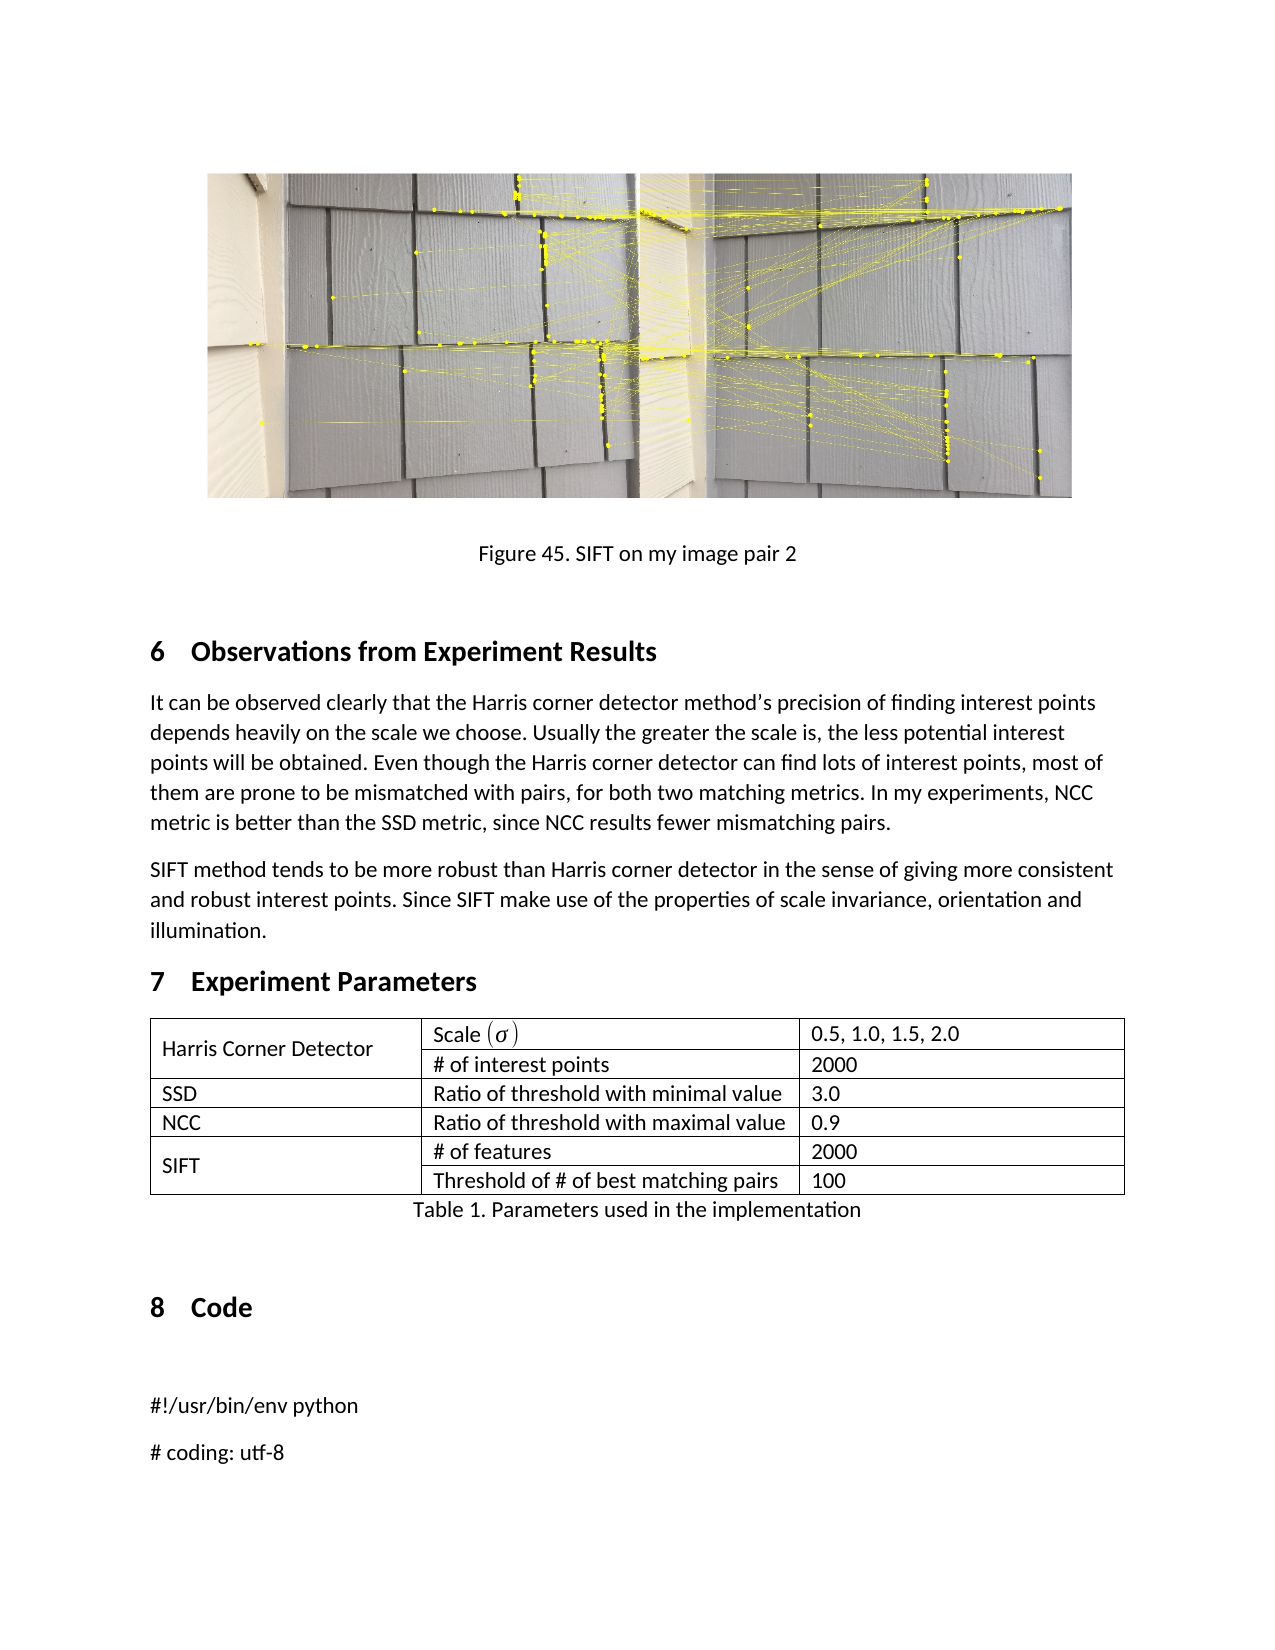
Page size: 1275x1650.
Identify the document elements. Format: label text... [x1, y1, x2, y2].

table_cell 2000 [800, 1050, 1124, 1078]
table_cell Ratio of threshold with maximal value [422, 1108, 799, 1136]
table_header 0.5, 1.0, 1.5, 2.0 [800, 1019, 1124, 1049]
text It can be observed clearly that the Harris corner detector method’s precision of finding interest points depends heavily on the scale we choose. Usually the greater the scale is, the less potential interest points will be obtained. Even though the Harris corner detector can find lots of interest points, most of them are prone to be mismatched with pairs, for both two matching metrics. In my experiments, NCC metric is better than the SSD metric, since NCC results fewer mismatching pairs. [150, 688, 1125, 837]
picture [187, 150, 1088, 521]
text 6 Observations from Experiment Results [150, 633, 1125, 668]
text 8 Code [150, 1289, 1125, 1324]
table_cell NCC [151, 1108, 421, 1136]
text # coding: utf-8 [150, 1438, 1125, 1466]
text #!/usr/bin/env python [150, 1391, 1125, 1419]
text Figure 45. SIFT on my image pair 2 [150, 539, 1125, 567]
text Table 1. Parameters used in the implementation [150, 1195, 1125, 1223]
text 7 Experiment Parameters [150, 963, 1125, 998]
table_cell Ratio of threshold with minimal value [422, 1079, 799, 1107]
table_cell 100 [800, 1166, 1124, 1194]
table_cell 0.9 [800, 1108, 1124, 1136]
table_header Scale [422, 1019, 799, 1049]
table_cell # of interest points [422, 1050, 799, 1078]
table_header Harris Corner Detector [151, 1019, 421, 1078]
table_cell 3.0 [800, 1079, 1124, 1107]
text SIFT method tends to be more robust than Harris corner detector in the sense of giving more consistent and robust interest points. Since SIFT make use of the properties of scale invariance, orientation and illumination. [150, 855, 1125, 944]
table_cell Threshold of # of best matching pairs [422, 1166, 799, 1194]
table_cell 2000 [800, 1137, 1124, 1165]
table_cell SIFT [151, 1137, 421, 1194]
table_cell SSD [151, 1079, 421, 1107]
table_cell # of features [422, 1137, 799, 1165]
